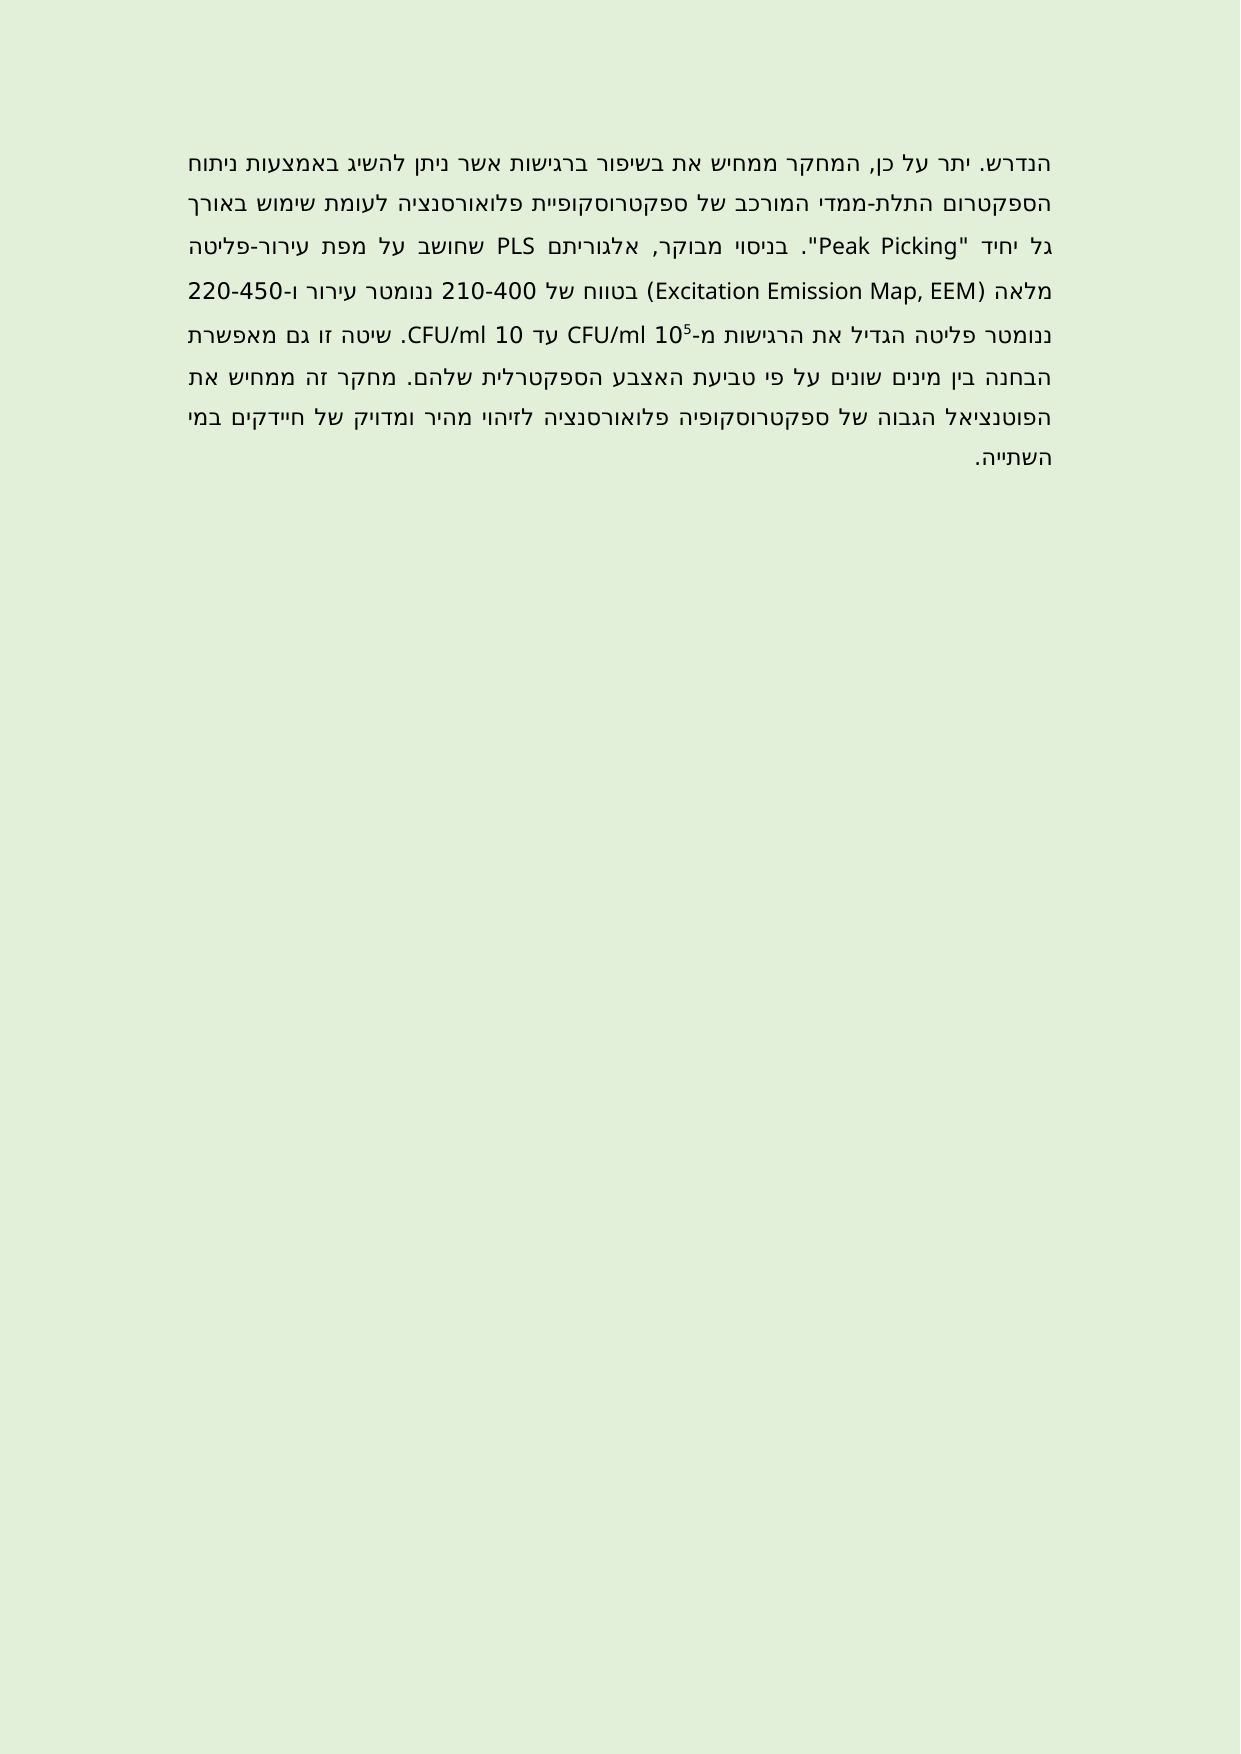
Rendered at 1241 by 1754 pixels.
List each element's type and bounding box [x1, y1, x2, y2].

text [187, 150, 1053, 470]
